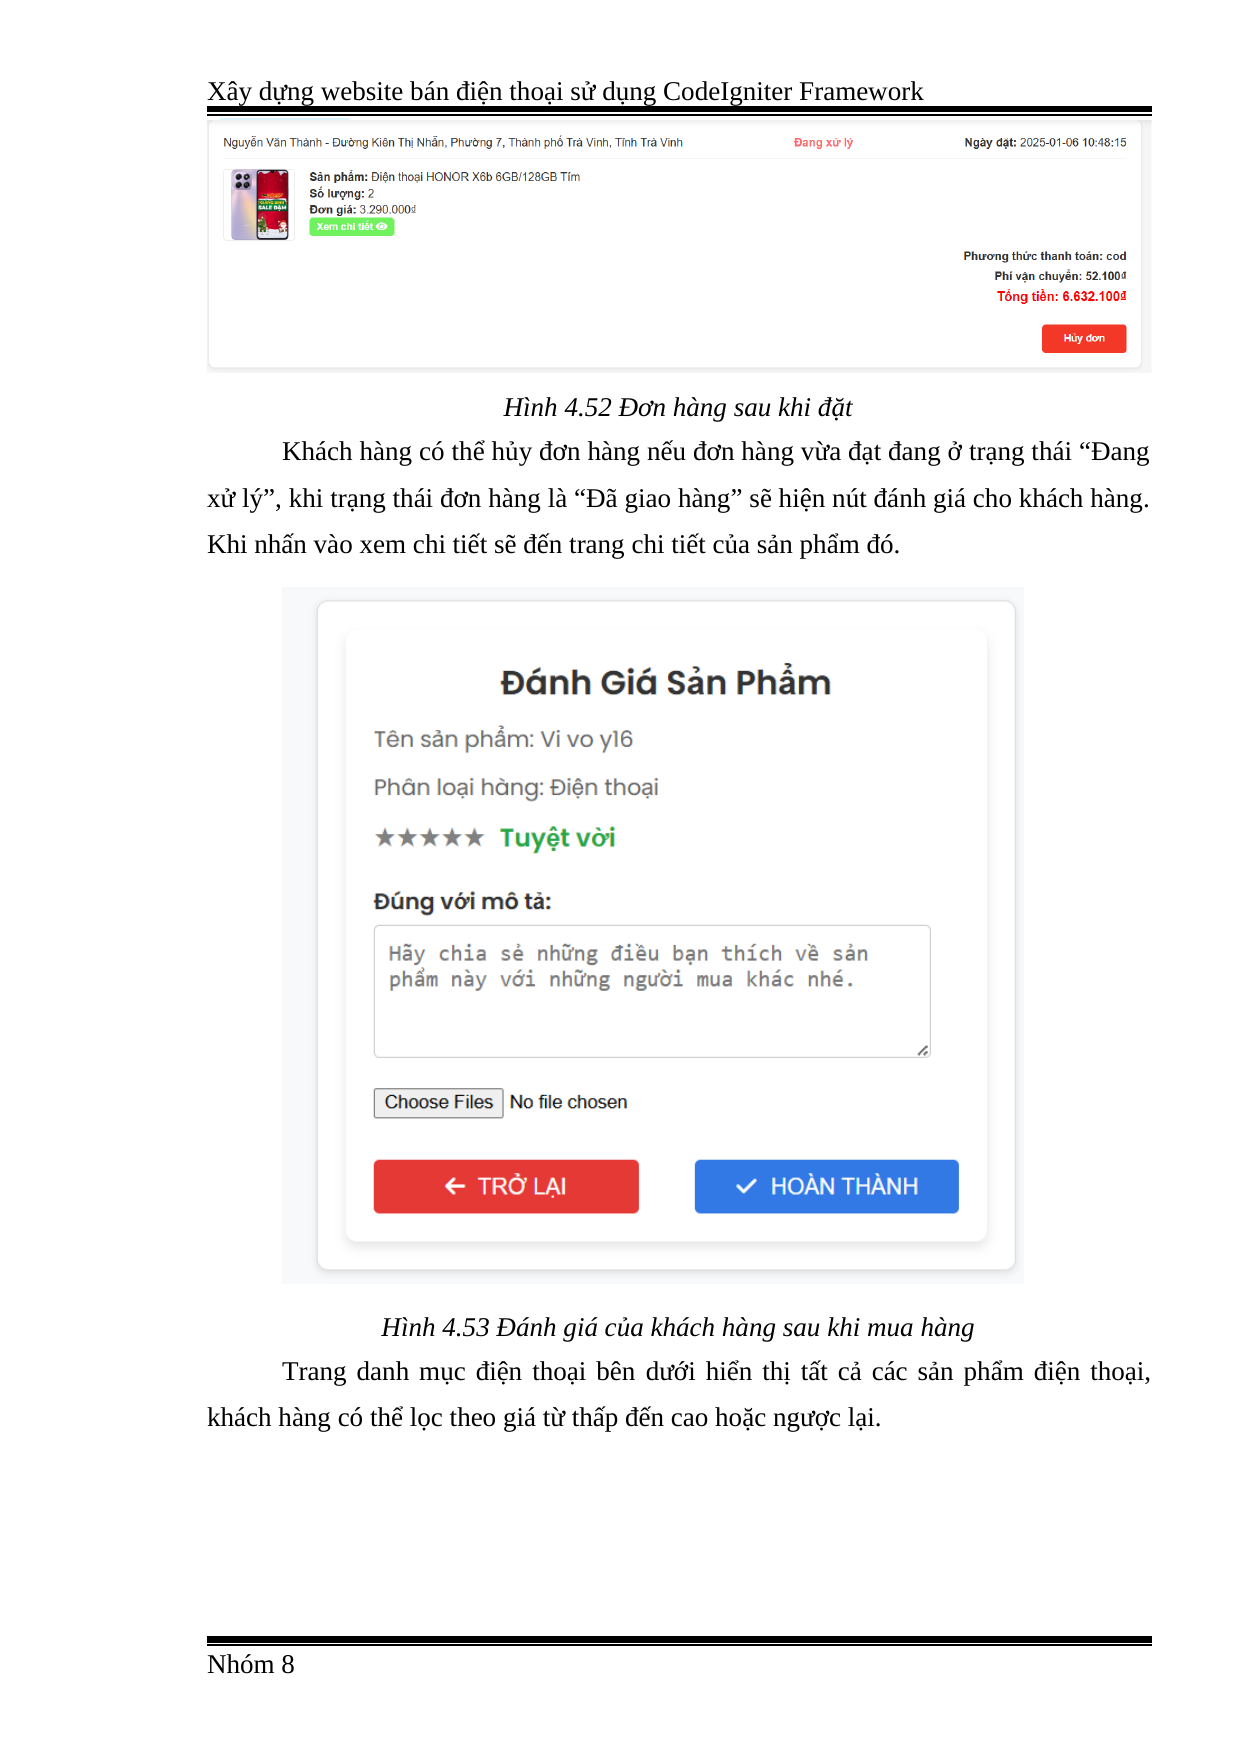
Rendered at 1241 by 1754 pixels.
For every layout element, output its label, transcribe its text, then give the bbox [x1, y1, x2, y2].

text Khách hàng có thể hủy đơn hàng nếu đơn hàng vừa đạt đang ở trạng thái “Đang xử lý”, khi trạng thái đơn hàng là “Đã giao hàng” sẽ hiện nút đánh giá cho khách hàng. Khi nhấn vào xem chi tiết sẽ đến trang chi tiết của sản phẩm đó. [207, 435, 1152, 559]
text Trang danh mục điện thoại bên dưới hiển thị tất cả các sản phẩm điện thoại, khách hàng có thể lọc theo giá từ thấp đến cao hoặc ngược lại. [207, 1355, 1152, 1433]
picture [281, 587, 1025, 1284]
picture [206, 118, 1152, 373]
